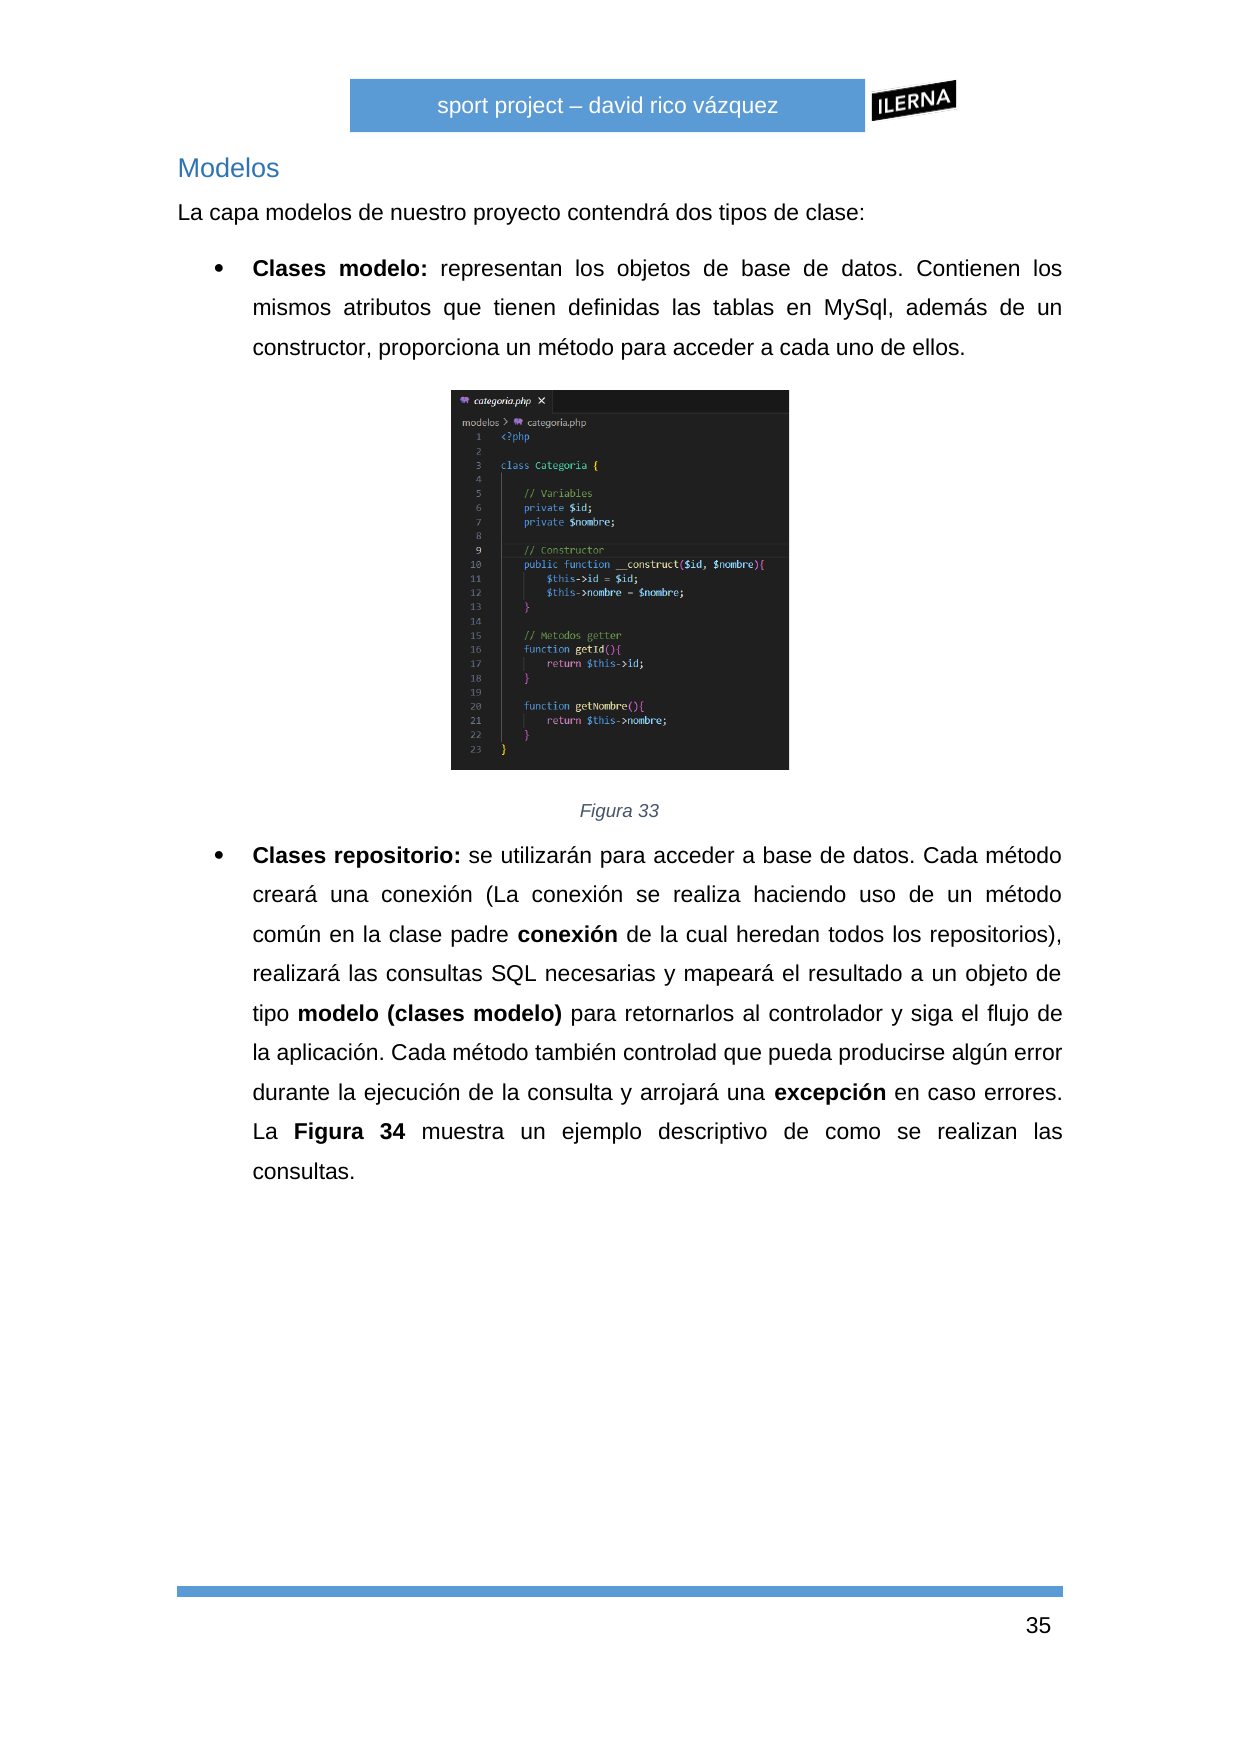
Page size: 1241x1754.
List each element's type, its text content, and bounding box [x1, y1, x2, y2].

text Figura 33 [177, 799, 1063, 821]
list Clases repositorio: se utilizarán para acceder a base de datos. Cada método creará una conexión (La conexión se realiza haciendo uso de un método común en la clase padre conexión de la cual heredan todos los repositorios), realizará las consultas SQL necesarias y mapeará el resultado a un objeto de tipo modelo (clases modelo) para retornarlos al controlador y siga el flujo de la aplicación. Cada método también controlad que pueda producirse algún error durante la ejecución de la consulta y arrojará una excepción en caso errores. La Figura 34 muestra un ejemplo descriptivo de como se realizan las consultas. [215, 842, 1063, 1184]
text La capa modelos de nuestro proyecto contendrá dos tipos de clase: [177, 199, 1063, 225]
picture [451, 390, 790, 770]
list Clases modelo: representan los objetos de base de datos. Contienen los mismos atributos que tienen definidas las tablas en MySql, además de un constructor, proporciona un método para acceder a cada uno de ellos. [215, 255, 1063, 360]
subtitle Modelos [177, 152, 1063, 183]
picture [870, 78, 958, 123]
